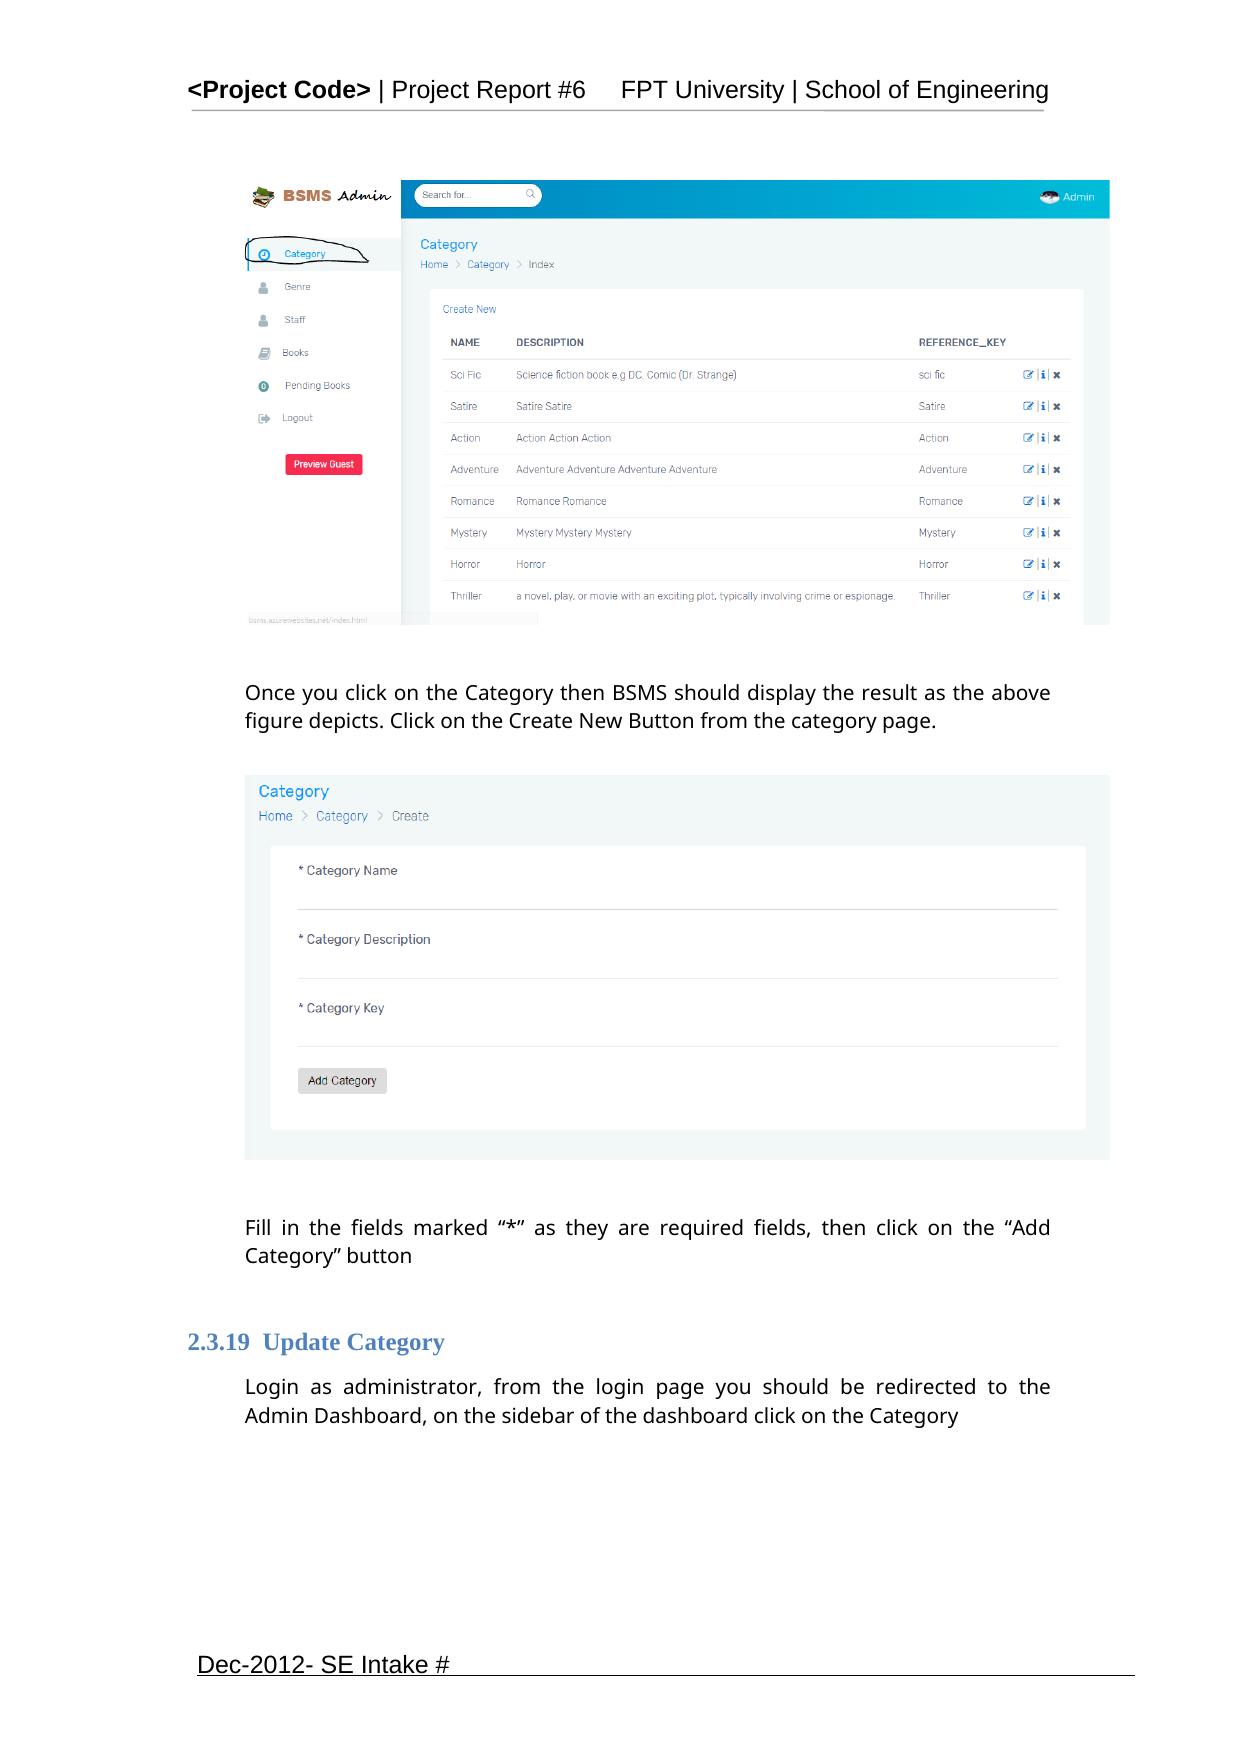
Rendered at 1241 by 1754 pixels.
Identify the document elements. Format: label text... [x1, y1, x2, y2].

subtitle Update Category [187, 1327, 1053, 1356]
text Fill in the fields marked “*” as they are required fields, then click on the “Add Category” button [244, 1213, 1053, 1269]
text Once you click on the Category then BSMS should display the result as the above figure depicts. Click on the Create New Button from the category page. [244, 678, 1053, 734]
text Login as administrator, from the login page you should be redirected to the Admin Dashboard, on the sidebar of the dashboard click on the Category [244, 1372, 1053, 1429]
picture [244, 180, 1110, 625]
picture [415, 185, 541, 206]
picture [244, 775, 1110, 1160]
